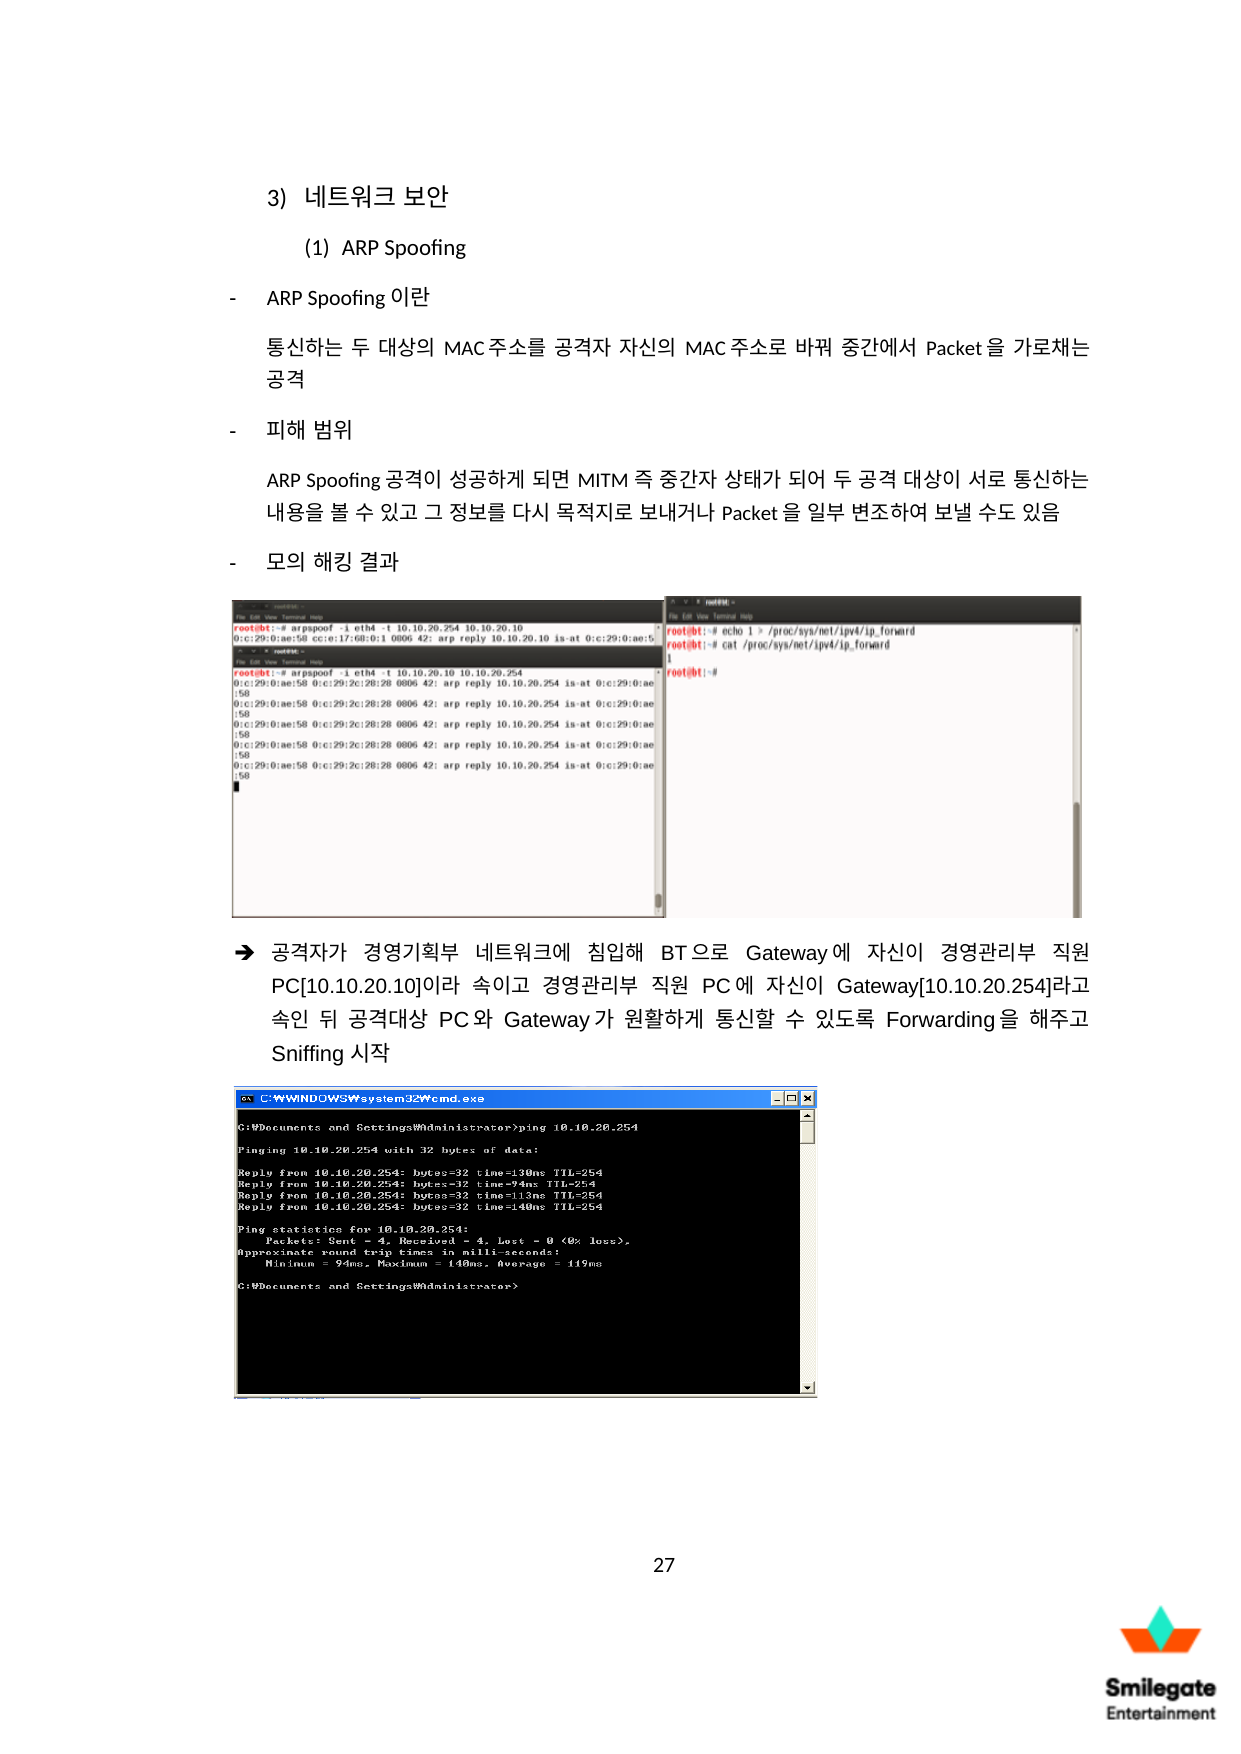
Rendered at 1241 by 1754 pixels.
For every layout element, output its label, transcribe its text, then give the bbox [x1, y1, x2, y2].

picture [231, 596, 1082, 918]
list 네트워크 보안 [267, 177, 1090, 213]
list ARP Spoofing공격이 성공하게 되면 MITM 즉 중간자 상태가 되어 두 공격 대상이 서로 통신하는 내용을 볼 수 있고 그 정보를 다시 목적지로 보내거나 Packet을 일부 변조하여 보낼 수도 있음 [267, 463, 1090, 526]
list ARP Spoofing이란 [229, 280, 1090, 312]
text 통신하는 두 대상의 MAC주소를 공격자 자신의 MAC주소로 바꿔 중간에서 Packet을 가로채는 공격 [267, 331, 1090, 393]
list 피해 범위 [229, 413, 1090, 444]
list 공격자가 경영기획부 네트워크에 침입해 BT으로 Gateway에 자신이 경영관리부 직원 PC[10.10.20.10]이라 속이고 경영관리부 직원 PC에 자신이 Gateway[10.10.20.254]라고 속인 뒤 공격대상 PC와 Gateway가 원활하게 통신할 수 있도록 Forwarding을 해주고 Sniffing 시작 [234, 936, 1090, 1067]
list 모의 해킹 결과 [229, 545, 1090, 577]
picture [1090, 1604, 1228, 1733]
list ARP Spoofing [304, 233, 1090, 261]
picture [233, 1086, 818, 1399]
